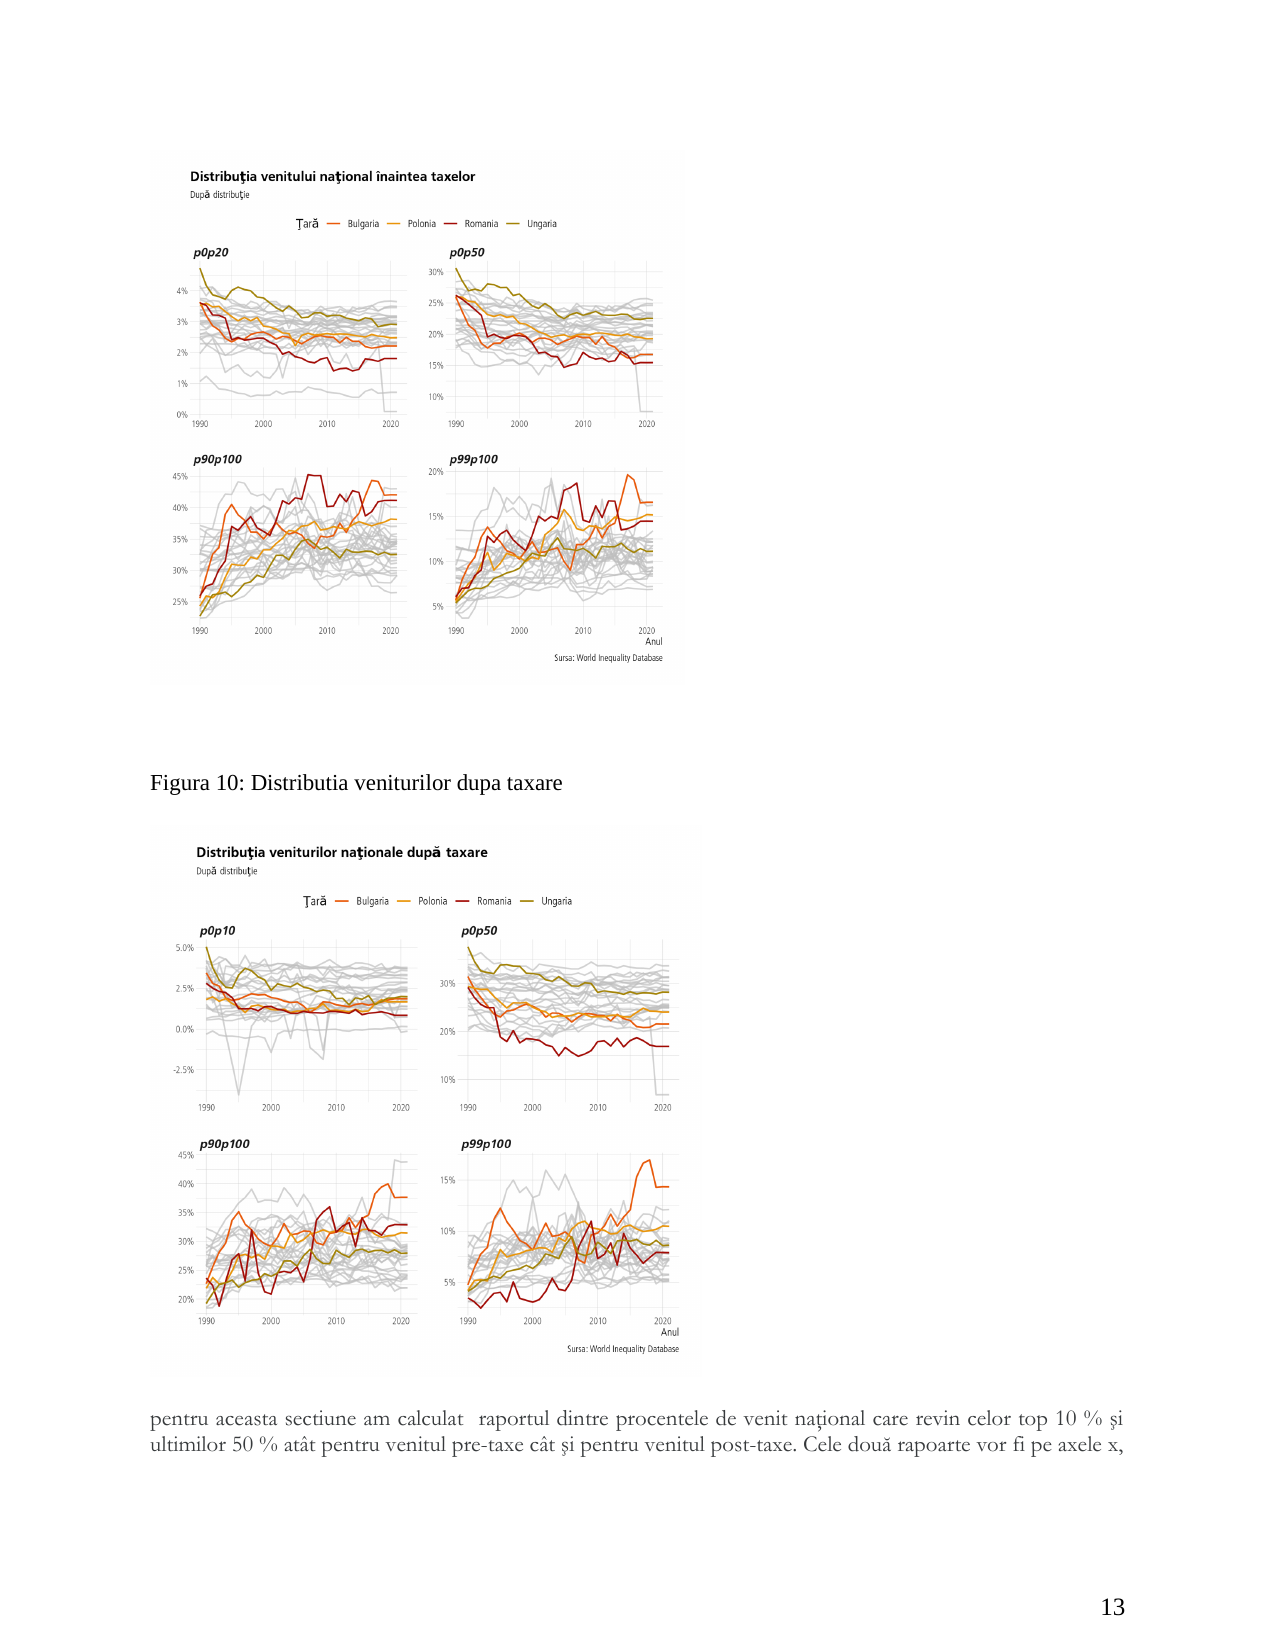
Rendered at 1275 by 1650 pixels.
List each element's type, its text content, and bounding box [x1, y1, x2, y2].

picture [150, 150, 685, 685]
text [150, 1406, 1125, 1457]
picture [150, 825, 702, 1377]
text Figura 10: Distributia veniturilor dupa taxare [150, 769, 1125, 796]
